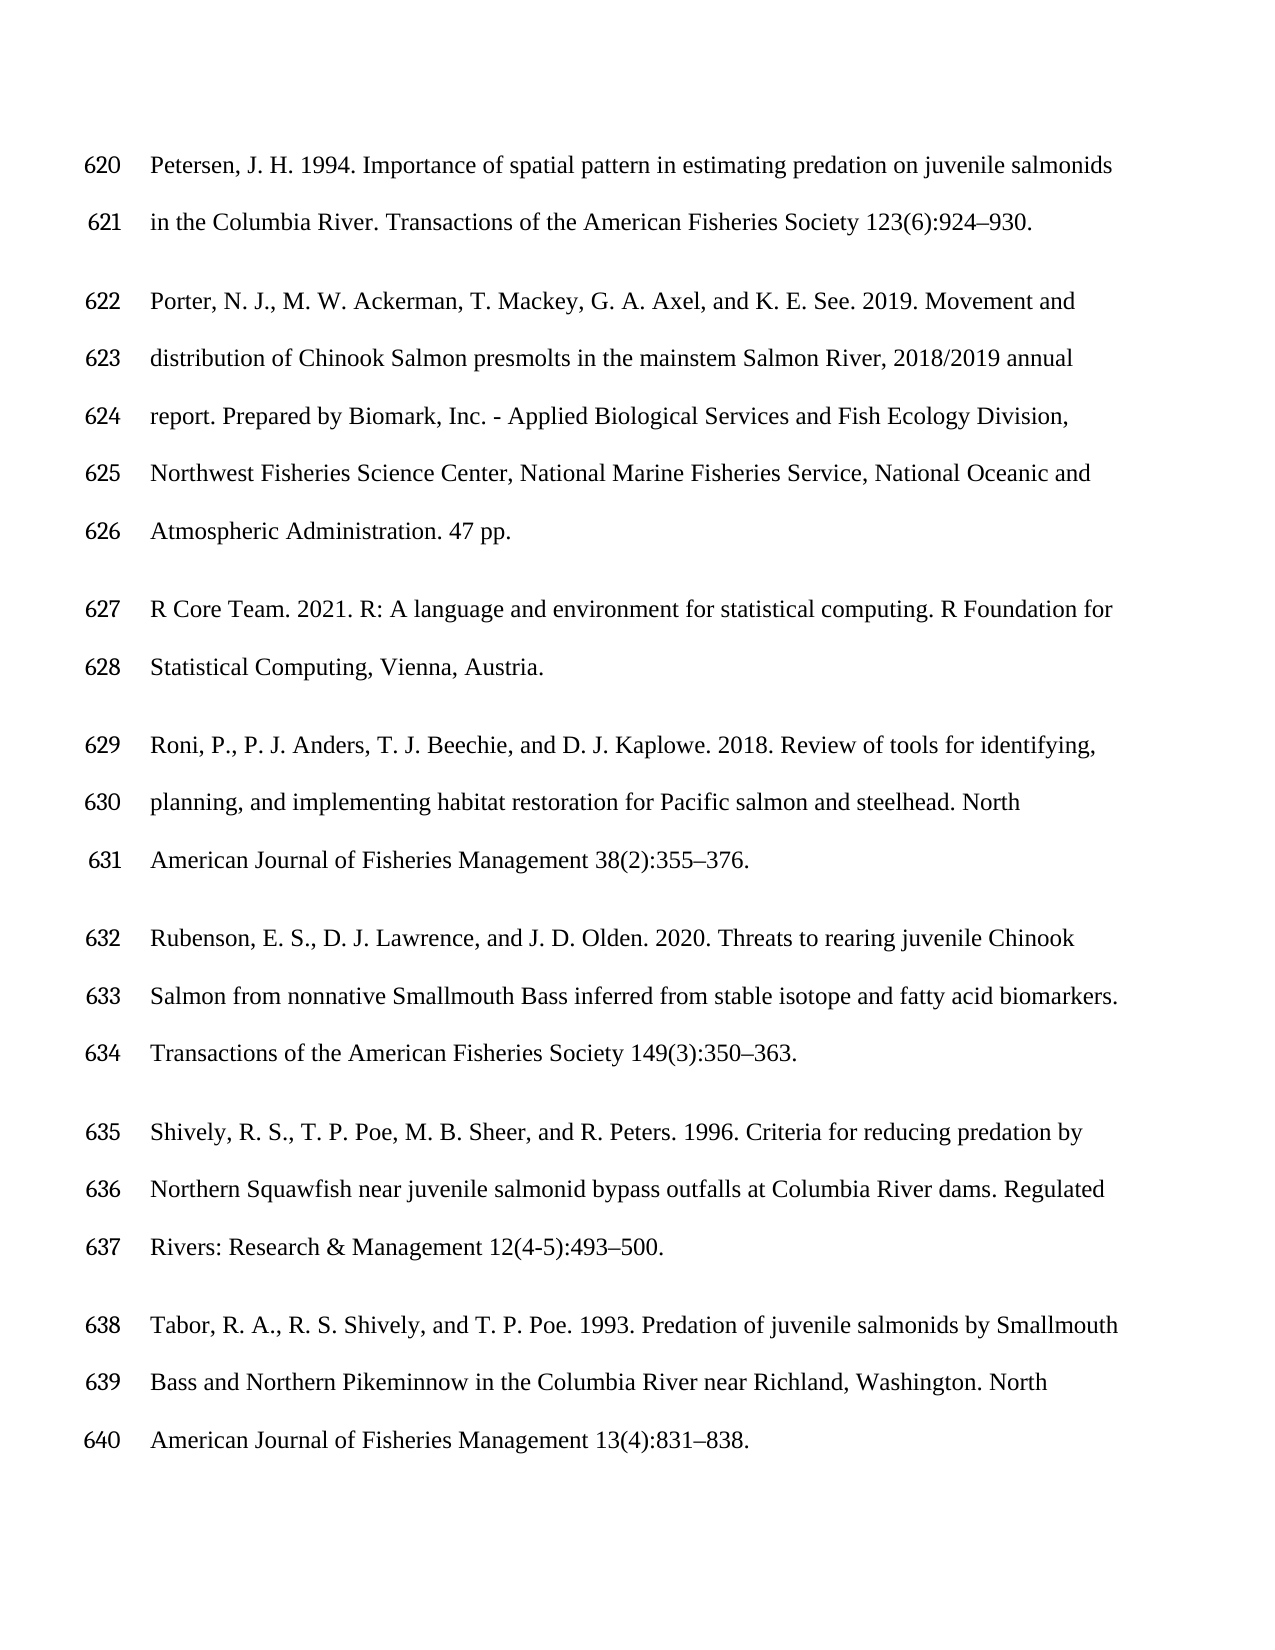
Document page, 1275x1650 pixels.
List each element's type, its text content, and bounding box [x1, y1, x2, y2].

text Petersen, J. H. 1994. Importance of spatial pattern in estimating predation on juvenile salmonids in the Columbia River. Transactions of the American Fisheries Society 123(6):924–930. [150, 150, 1125, 236]
text Shively, R. S., T. P. Poe, M. B. Sheer, and R. Peters. 1996. Criteria for reducing predation by Northern Squawfish near juvenile salmonid bypass outfalls at Columbia River dams. Regulated Rivers: Research & Management 12(4-5):493–500. [150, 1117, 1125, 1260]
text Rubenson, E. S., D. J. Lawrence, and J. D. Olden. 2020. Threats to rearing juvenile Chinook Salmon from nonnative Smallmouth Bass inferred from stable isotope and fatty acid biomarkers. Transactions of the American Fisheries Society 149(3):350–363. [150, 923, 1125, 1067]
text Porter, N. J., M. W. Ackerman, T. Mackey, G. A. Axel, and K. E. See. 2019. Movement and distribution of Chinook Salmon presmolts in the mainstem Salmon River, 2018/2019 annual report. Prepared by Biomark, Inc. - Applied Biological Services and Fish Ecology Division, Northwest Fisheries Science Center, National Marine Fisheries Service, National Oceanic and Atmospheric Administration. 47 pp. [150, 286, 1125, 544]
text Roni, P., P. J. Anders, T. J. Beechie, and D. J. Kaplowe. 2018. Review of tools for identifying, planning, and implementing habitat restoration for Pacific salmon and steelhead. North American Journal of Fisheries Management 38(2):355–376. [150, 730, 1125, 874]
text R Core Team. 2021. R: A language and environment for statistical computing. R Foundation for Statistical Computing, Vienna, Austria. [150, 594, 1125, 680]
text Tabor, R. A., R. S. Shively, and T. P. Poe. 1993. Predation of juvenile salmonids by Smallmouth Bass and Northern Pikeminnow in the Columbia River near Richland, Washington. North American Journal of Fisheries Management 13(4):831–838. [150, 1310, 1125, 1454]
